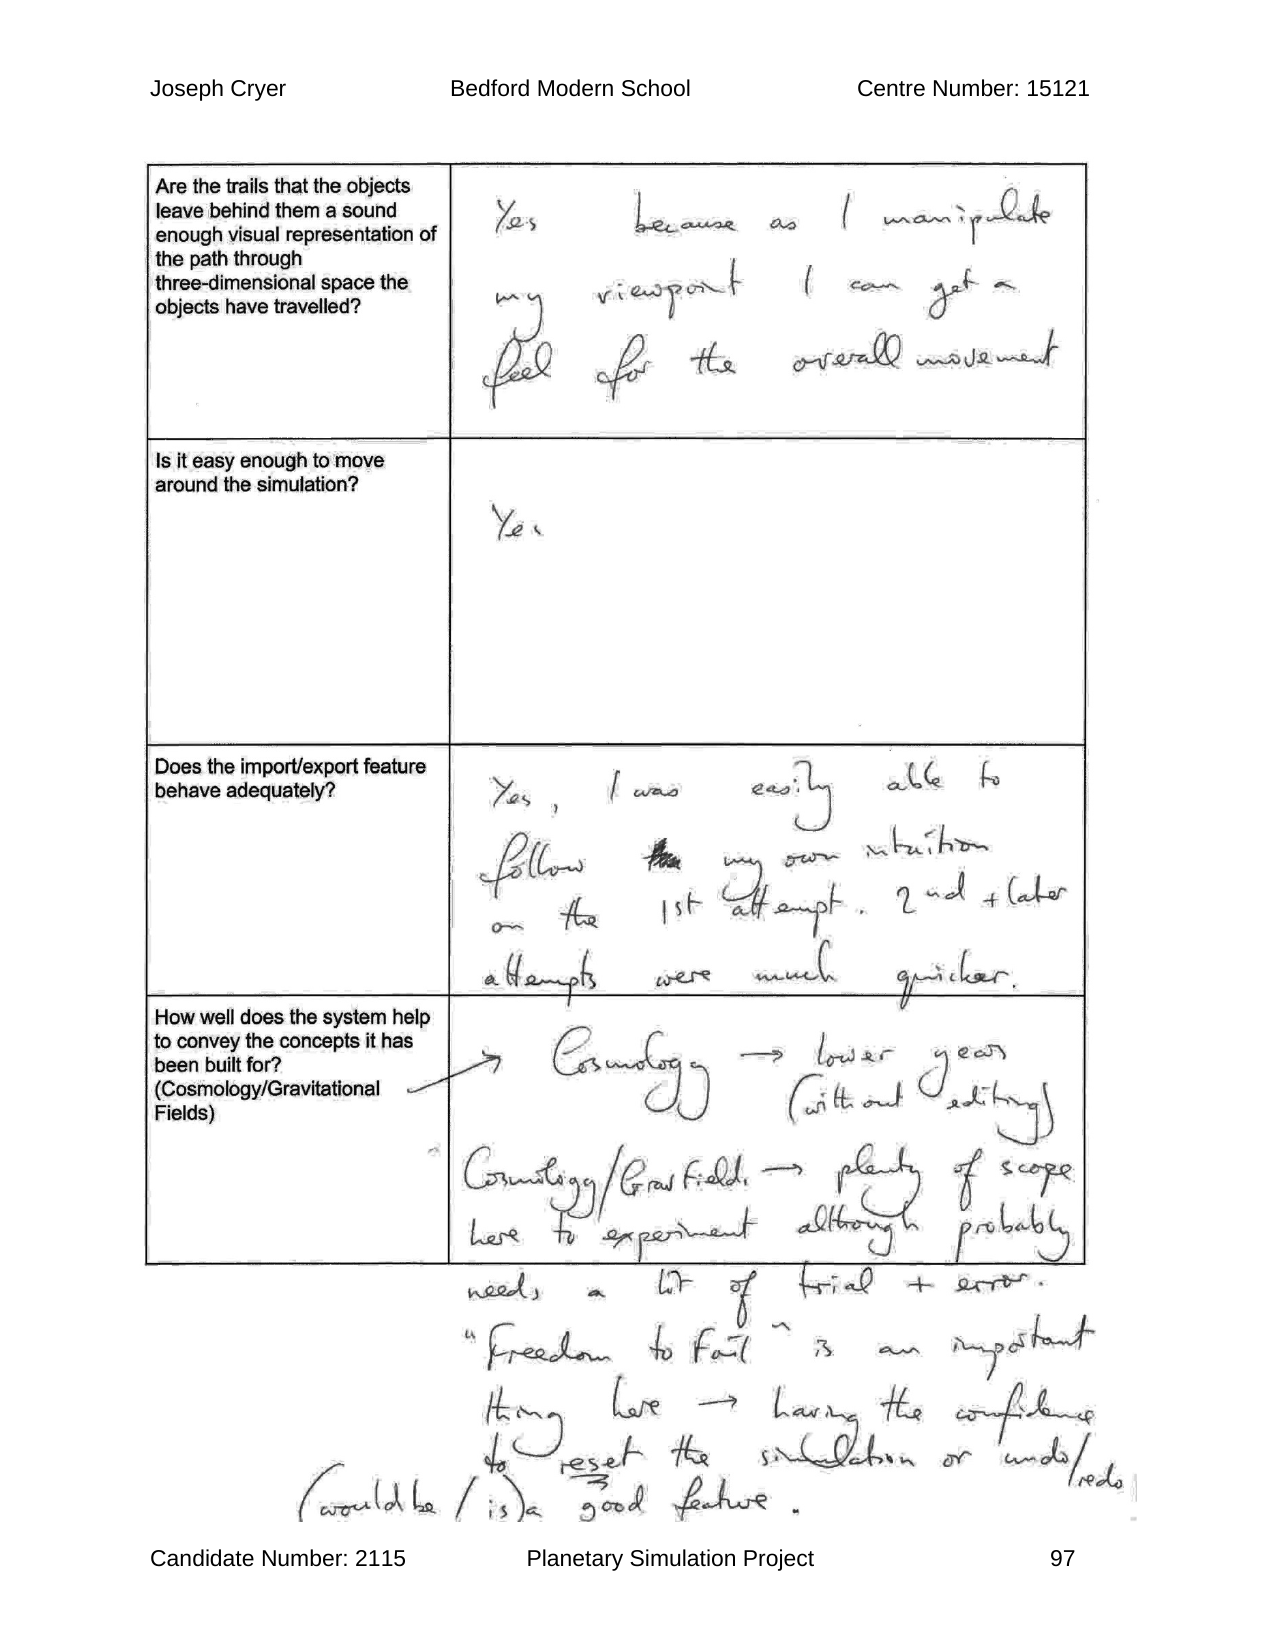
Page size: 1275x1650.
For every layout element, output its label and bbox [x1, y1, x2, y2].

picture [138, 150, 1137, 1522]
